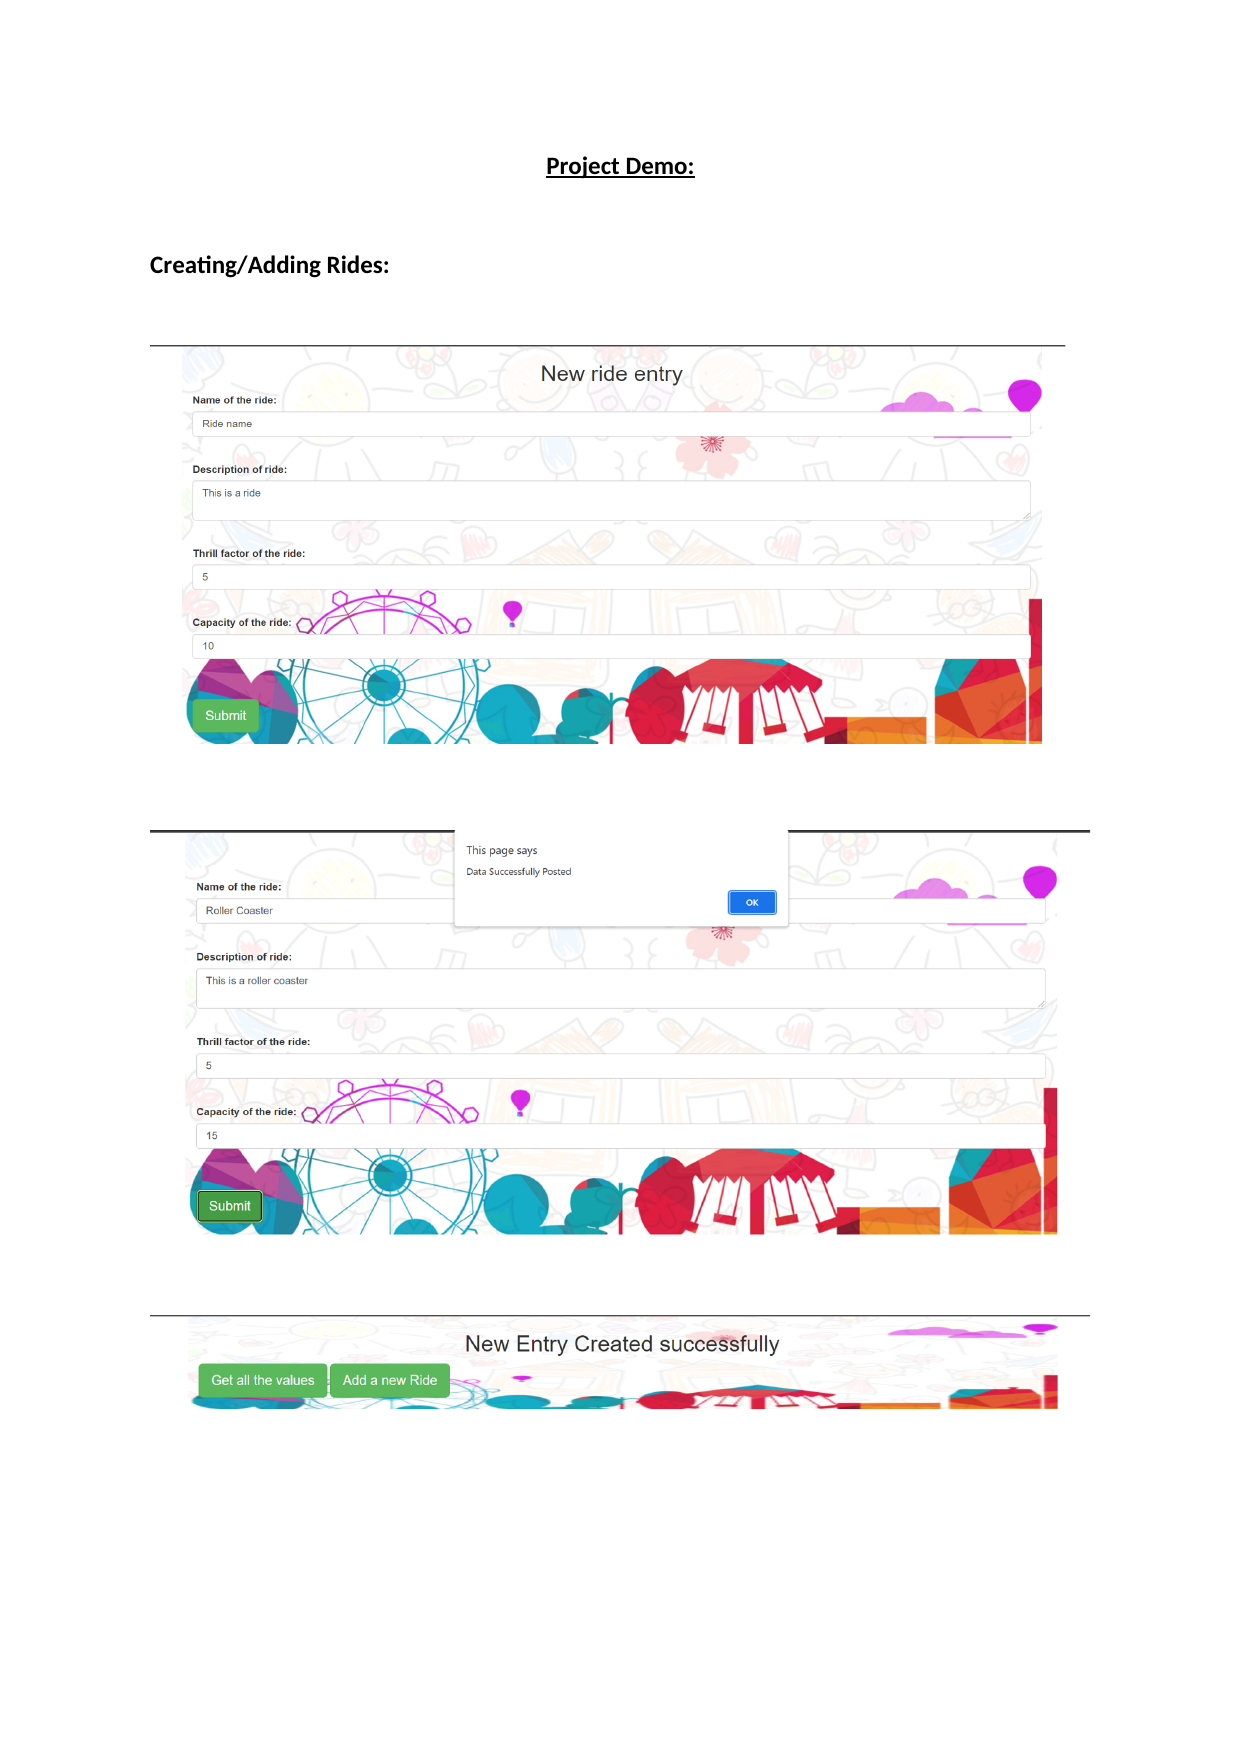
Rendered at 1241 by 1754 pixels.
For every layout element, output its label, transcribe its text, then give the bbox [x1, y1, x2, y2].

picture [150, 1315, 1091, 1425]
text Creating/Adding Rides: [150, 249, 1090, 280]
picture [150, 345, 1066, 746]
text Project Demo: [150, 150, 1090, 181]
picture [150, 830, 1091, 1281]
